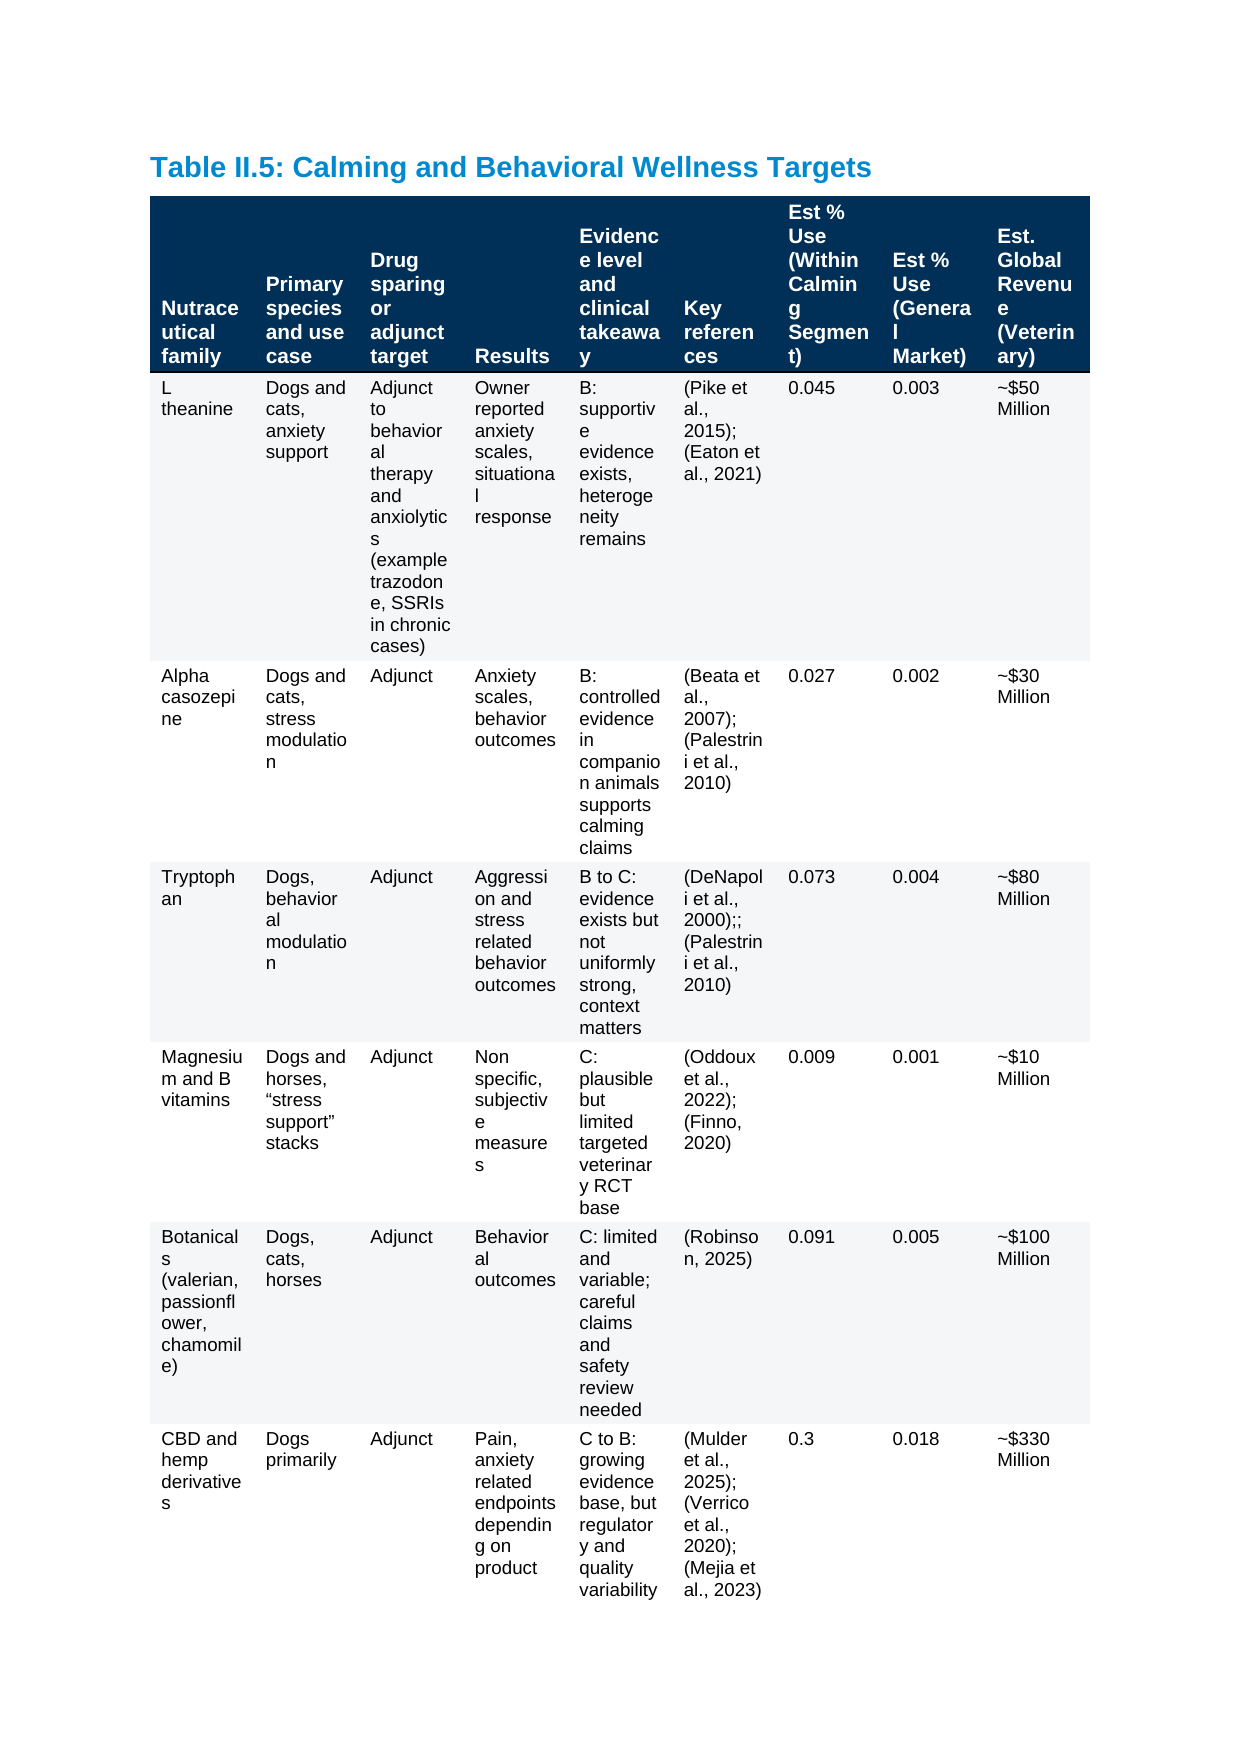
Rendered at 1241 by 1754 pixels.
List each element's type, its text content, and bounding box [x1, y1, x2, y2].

table_header Primary species and use case [254, 196, 359, 371]
table_cell Dogs and horses, “stress support” stacks [254, 1042, 359, 1222]
table_cell 0.009 [777, 1042, 881, 1222]
table_cell Dogs and cats, stress modulation [254, 661, 359, 862]
table_cell 0.018 [881, 1424, 986, 1604]
table_cell Aggression and stress related behavior outcomes [463, 862, 568, 1042]
table_cell Anxiety scales, behavior outcomes [463, 661, 568, 862]
table_cell C to B: growing evidence base, but regulatory and quality variability remains material [568, 1424, 672, 1604]
table_cell 0.073 [777, 862, 881, 1042]
table_cell 0.001 [881, 1042, 986, 1222]
table_cell 0.003 [881, 373, 986, 661]
table_cell Non specific, subjective measures [463, 1042, 568, 1222]
table_header Drug sparing or adjunct target [359, 196, 463, 371]
table_header Key references [672, 196, 777, 371]
table_cell 0.004 [881, 862, 986, 1042]
table_header Est % Use (General Market) [881, 196, 986, 371]
table_cell Alpha casozepine [150, 661, 254, 862]
table_cell ~$50 Million [986, 373, 1090, 661]
table_cell ~$80 Million [986, 862, 1090, 1042]
table_cell ~$30 Million [986, 661, 1090, 862]
table_cell Owner reported anxiety scales, situational response [463, 373, 568, 661]
subtitle Table II.5: Calming and Behavioral Wellness Targets [150, 150, 1090, 183]
table_cell C: plausible but limited targeted veterinary RCT base [568, 1042, 672, 1222]
table_cell CBD and hemp derivatives [150, 1424, 254, 1604]
table_cell Dogs, behavioral modulation [254, 862, 359, 1042]
table_cell Dogs primarily [254, 1424, 359, 1604]
table_cell Behavioral outcomes [463, 1222, 568, 1424]
table_cell Adjunct [359, 1042, 463, 1222]
table_cell (Beata et al., 2007); (Palestrini et al., 2010) [672, 661, 777, 862]
table_cell Magnesium and B vitamins [150, 1042, 254, 1222]
table_cell B to C: evidence exists but not uniformly strong, context matters [568, 862, 672, 1042]
table_cell 0.045 [777, 373, 881, 661]
table_cell 0.005 [881, 1222, 986, 1424]
table_cell 0.3 [777, 1424, 881, 1604]
table_cell Dogs and cats, anxiety support [254, 373, 359, 661]
table_header Evidence level and clinical takeaway [568, 196, 672, 371]
table_cell (Pike et al., 2015); (Eaton et al., 2021) [672, 373, 777, 661]
table_cell 0.002 [881, 661, 986, 862]
table_cell (Mulder et al., 2025); (Verrico et al., 2020); (Mejia et al., 2023) [672, 1424, 777, 1604]
table_cell Adjunct [359, 862, 463, 1042]
table_header Est % Use (Within Calming Segment) [777, 196, 881, 371]
table_cell C: limited and variable; careful claims and safety review needed [568, 1222, 672, 1424]
table_cell Adjunct to behavioral therapy and anxiolytics (example trazodone, SSRIs in chronic cases) [359, 373, 463, 661]
table_cell 0.027 [777, 661, 881, 862]
table_cell (DeNapoli et al., 2000);; (Palestrini et al., 2010) [672, 862, 777, 1042]
table_header Est. Global Revenue (Veterinary) [986, 196, 1090, 371]
table_cell ~$10 Million [986, 1042, 1090, 1222]
table_cell Botanicals (valerian, passionflower, chamomile) [150, 1222, 254, 1424]
table_cell ~$330 Million [986, 1424, 1090, 1604]
table_cell (Robinson, 2025) [672, 1222, 777, 1424]
table_cell Adjunct [359, 1222, 463, 1424]
table_cell Tryptophan [150, 862, 254, 1042]
table_cell (Oddoux et al., 2022); (Finno, 2020) [672, 1042, 777, 1222]
table_cell Adjunct [359, 661, 463, 862]
table_header Results [463, 196, 568, 371]
table_cell Pain, anxiety related endpoints depending on product [463, 1424, 568, 1604]
table_cell Adjunct [359, 1424, 463, 1604]
table_header Nutraceutical family [150, 196, 254, 371]
table_cell 0.091 [777, 1222, 881, 1424]
table_cell B: supportive evidence exists, heterogeneity remains [568, 373, 672, 661]
table_cell L theanine [150, 373, 254, 661]
table_cell B: controlled evidence in companion animals supports calming claims [568, 661, 672, 862]
table_cell ~$100 Million [986, 1222, 1090, 1424]
table_cell Dogs, cats, horses [254, 1222, 359, 1424]
